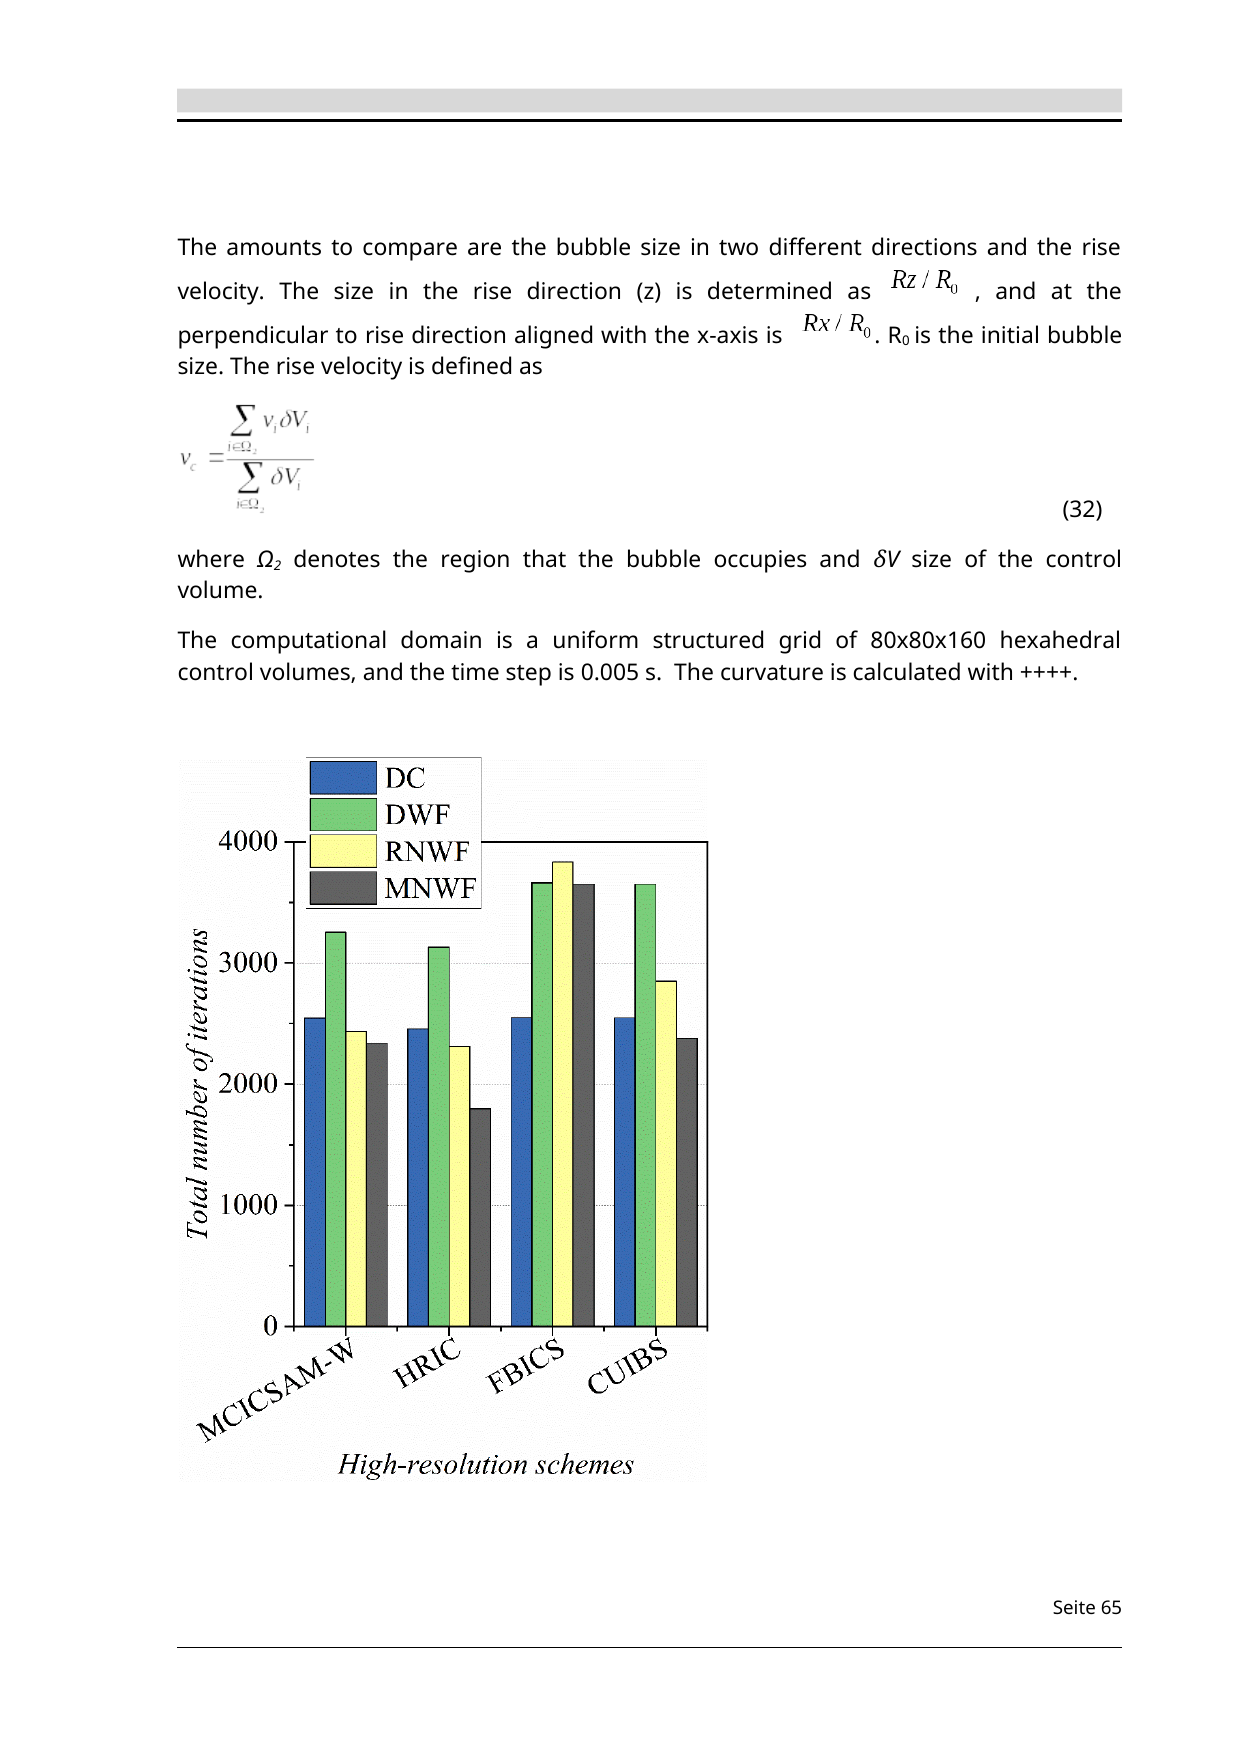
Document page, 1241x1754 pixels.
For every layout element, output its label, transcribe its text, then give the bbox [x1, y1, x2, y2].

text (32) [177, 400, 1122, 524]
text The computational domain is a uniform structured grid of 80x80x160 hexahedral control volumes, and the time step is 0.005 s. The curvature is calculated with ++++. [177, 624, 1122, 687]
picture [177, 755, 709, 1482]
text The amounts to compare are the bubble size in two different directions and the rise velocity. The size in the rise direction (z) is determined as , and at the perpendicular to rise direction aligned with the x-axis is . R0 is the initial bubble size. The rise velocity is defined as [177, 231, 1122, 381]
text where Ω2 denotes the region that the bubble occupies and δV size of the control volume. [177, 543, 1122, 606]
